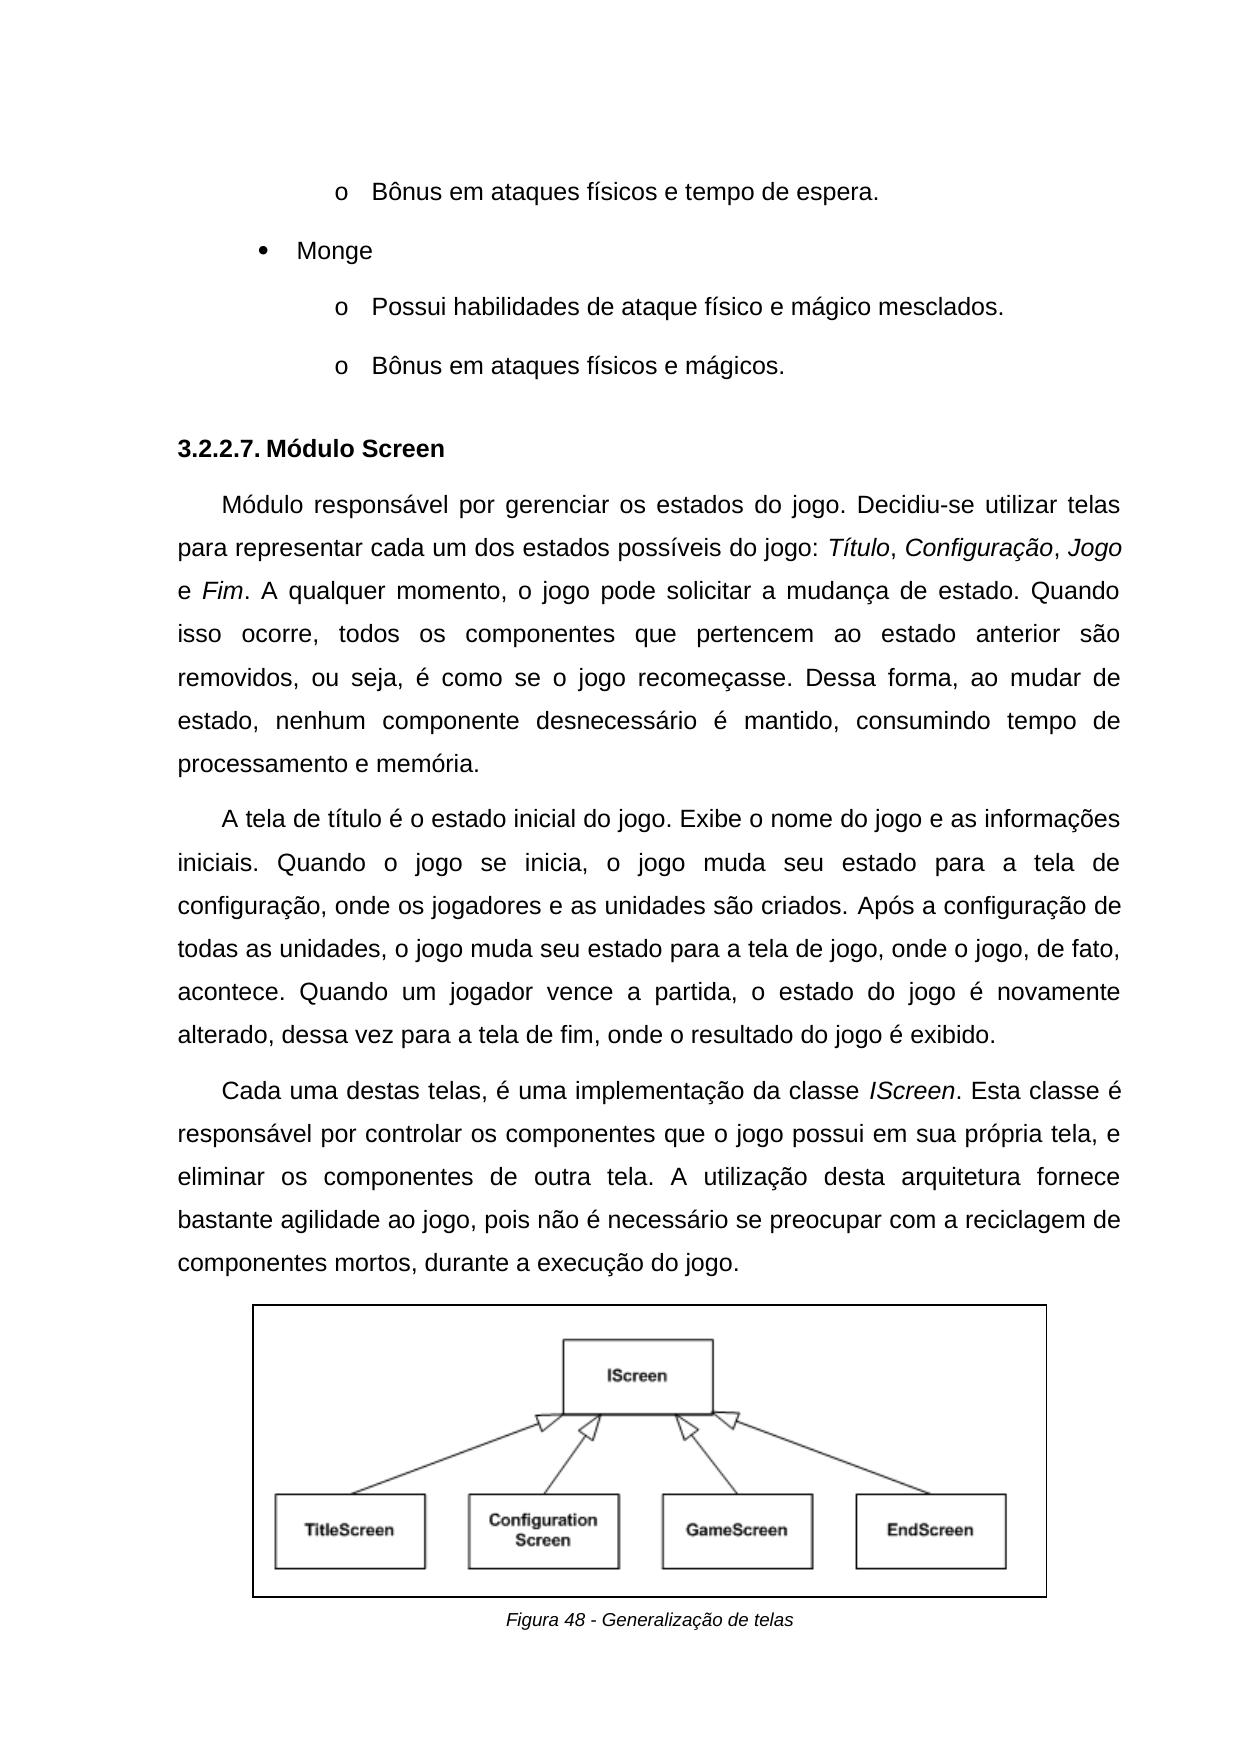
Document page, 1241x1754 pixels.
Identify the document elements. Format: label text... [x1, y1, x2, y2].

text Cada uma destas telas, é uma implementação da classe IScreen. Esta classe é responsável por controlar os componentes que o jogo possui em sua própria tela, e eliminar os componentes de outra tela. A utilização desta arquitetura fornece bastante agilidade ao jogo, pois não é necessário se preocupar com a reciclagem de componentes mortos, durante a execução do jogo. [177, 1076, 1122, 1277]
subtitle Módulo Screen [177, 434, 1122, 463]
list Possui habilidades de ataque físico e mágico mesclados. [334, 292, 1122, 323]
picture [254, 1306, 1046, 1596]
list Monge [259, 236, 1122, 265]
list Bônus em ataques físicos e tempo de espera. [334, 177, 1122, 208]
list Bônus em ataques físicos e mágicos. [334, 351, 1122, 382]
text Módulo responsável por gerenciar os estados do jogo. Decidiu-se utilizar telas para representar cada um dos estados possíveis do jogo: Título, Configuração, Jogo e Fim. A qualquer momento, o jogo pode solicitar a mudança de estado. Quando isso ocorre, todos os componentes que pertencem ao estado anterior são removidos, ou seja, é como se o jogo recomeçasse. Dessa forma, ao mudar de estado, nenhum componente desnecessário é mantido, consumindo tempo de processamento e memória. [177, 490, 1122, 778]
text A tela de título é o estado inicial do jogo. Exibe o nome do jogo e as informações iniciais. Quando o jogo se inicia, o jogo muda seu estado para a tela de configuração, onde os jogadores e as unidades são criados. Após a configuração de todas as unidades, o jogo muda seu estado para a tela de jogo, onde o jogo, de fato, acontece. Quando um jogador vence a partida, o estado do jogo é novamente alterado, dessa vez para a tela de fim, onde o resultado do jogo é exibido. [177, 804, 1122, 1049]
